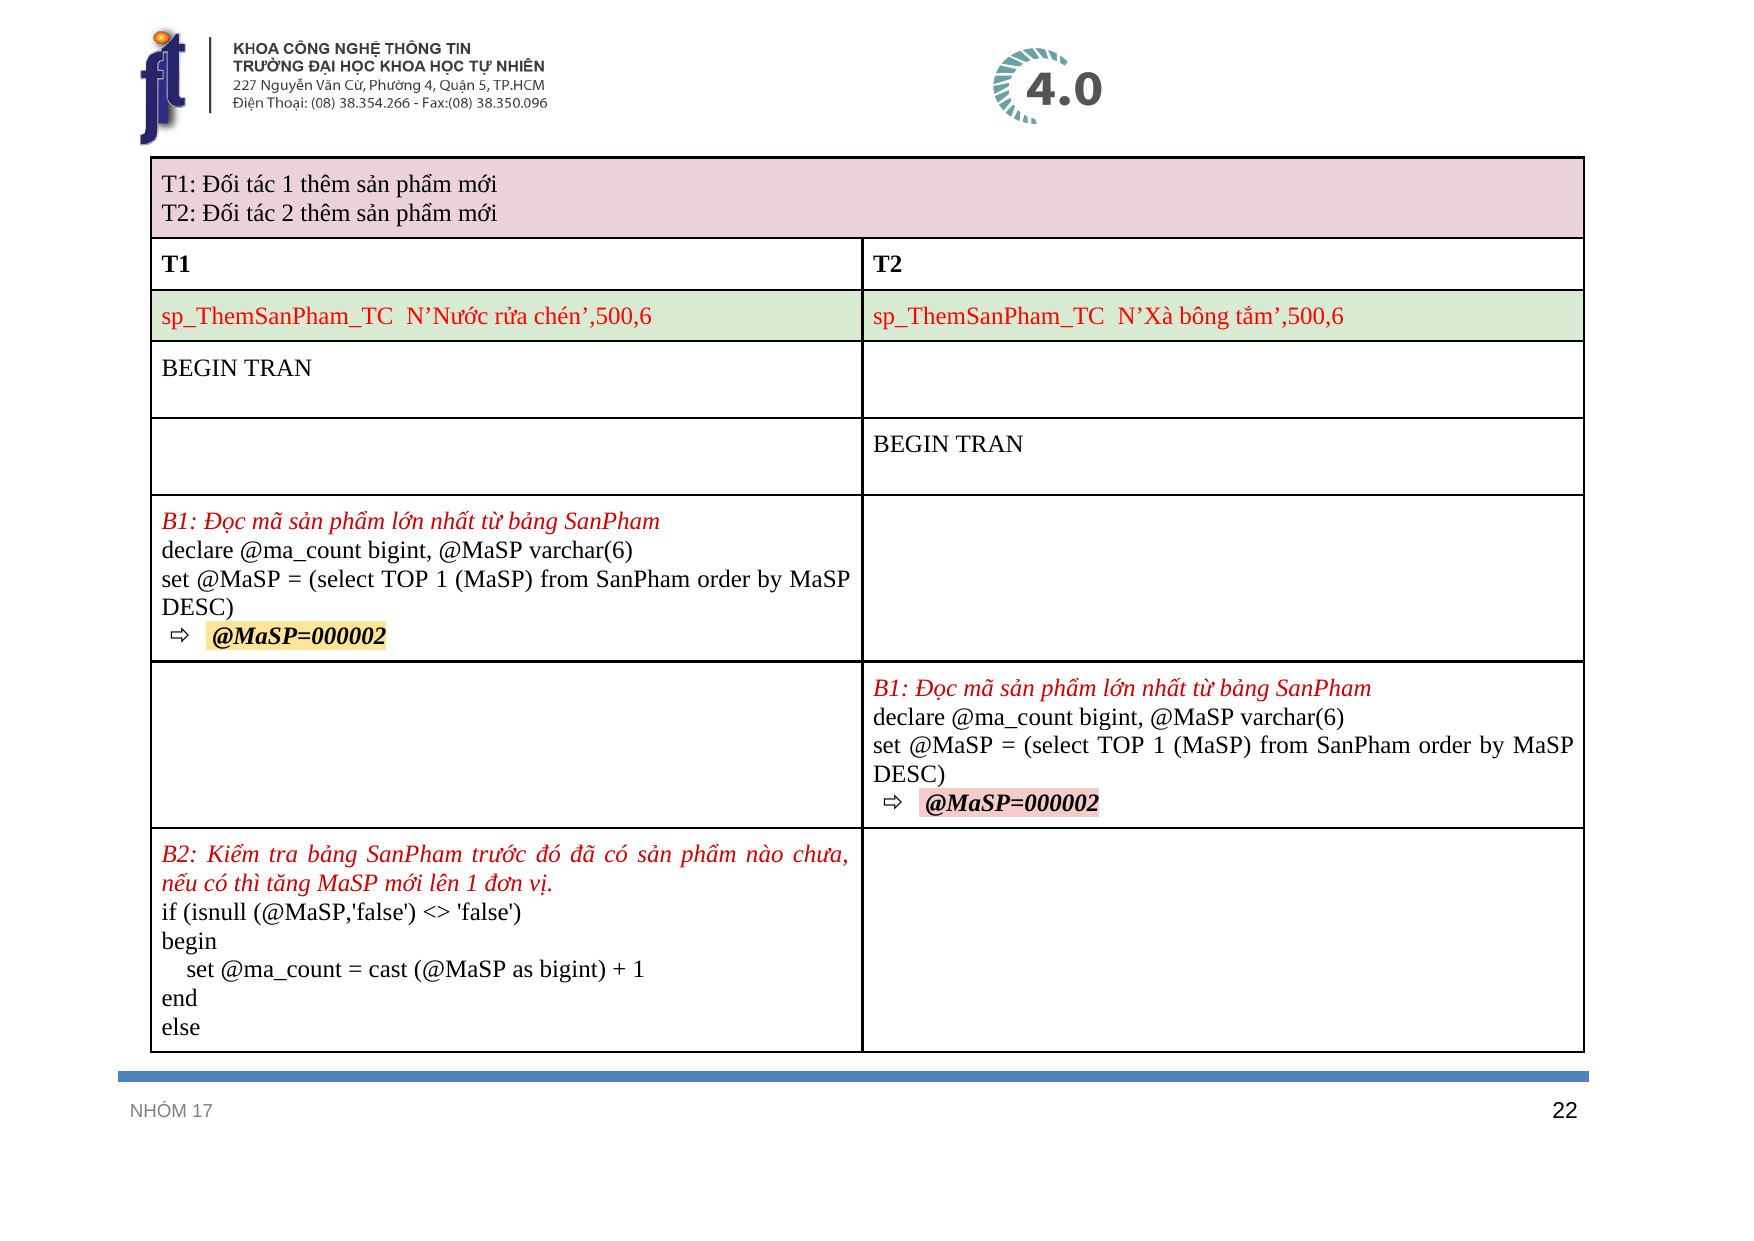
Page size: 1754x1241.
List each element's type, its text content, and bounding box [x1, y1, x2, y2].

picture [117, 21, 580, 167]
table_cell BEGIN TRAN [864, 419, 1583, 494]
table_cell T1 [152, 239, 861, 288]
table_header T1: Đối tác 1 thêm sản phẩm mới T2: Đối tác 2 thêm sản phẩm mới [152, 159, 1583, 237]
table_cell T2 [864, 239, 1583, 288]
table_cell sp_ThemSanPham_TC N’Xà bông tắm’,500,6 [864, 291, 1583, 340]
table_cell [864, 342, 1583, 417]
table_cell BEGIN TRAN [152, 342, 861, 417]
table_cell [152, 663, 861, 827]
table_cell B1: Đọc mã sản phẩm lớn nhất từ bảng SanPham declare @ma_count bigint, @MaSP varchar(6) set @MaSP = (select TOP 1 (MaSP) from SanPham order by MaSP DESC) @MaSP=000002 [864, 663, 1583, 827]
table_cell sp_ThemSanPham_TC N’Nước rửa chén’,500,6 [152, 291, 861, 340]
picture [985, 41, 1108, 127]
table_cell [152, 419, 861, 494]
table_cell [864, 496, 1583, 660]
table_cell B1: Đọc mã sản phẩm lớn nhất từ bảng SanPham declare @ma_count bigint, @MaSP varchar(6) set @MaSP = (select TOP 1 (MaSP) from SanPham order by MaSP DESC) @MaSP=000002 [152, 496, 861, 660]
table_cell [864, 829, 1583, 1051]
